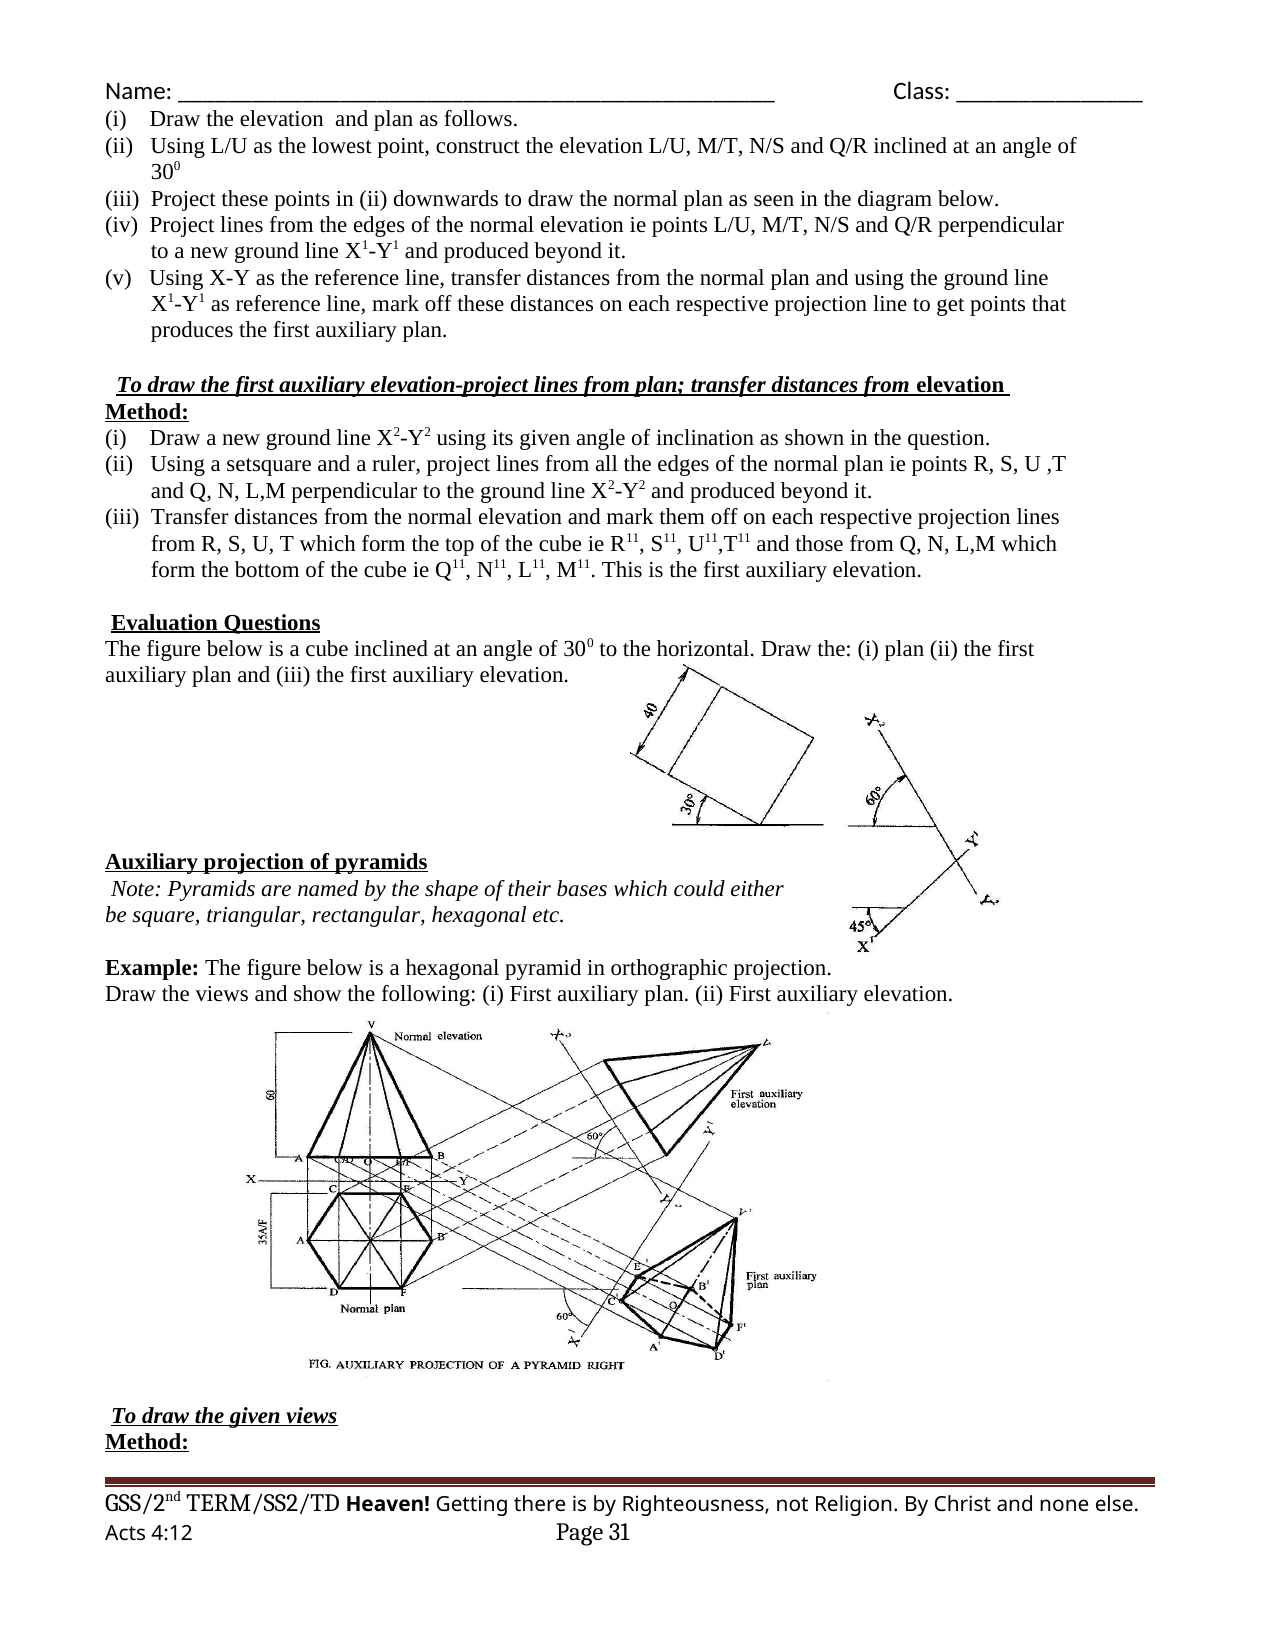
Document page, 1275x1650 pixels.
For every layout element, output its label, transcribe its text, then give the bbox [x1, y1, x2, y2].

text (iv) Project lines from the edges of the normal elevation ie points L/U, M/T, N/S and Q/R perpendicular [105, 211, 1155, 237]
text Note: Pyramids are named by the shape of their bases which could either [105, 874, 1155, 901]
picture [227, 1012, 829, 1382]
text Evaluation Questions [105, 609, 1155, 635]
text and Q, N, L,M perpendicular to the ground line X2-Y2 and produced beyond it. [105, 477, 1155, 503]
text (ii) Using L/U as the lowest point, construct the elevation L/U, M/T, N/S and Q/R inclined at an angle of [105, 132, 1155, 158]
picture [628, 688, 1002, 848]
text To draw the given views [105, 1402, 1155, 1428]
text (v) Using X-Y as the reference line, transfer distances from the normal plan and using the ground line [105, 264, 1155, 290]
text be square, triangular, rectangular, hexagonal etc. [105, 901, 1155, 927]
text Example: The figure below is a hexagonal pyramid in orthographic projection. [105, 954, 1155, 980]
text 300 [105, 158, 1155, 184]
text from R, S, U, T which form the top of the cube ie R11, S11, U11,T11 and those from Q, N, L,M which [105, 529, 1155, 556]
text produces the first auxiliary plan. [105, 316, 1155, 343]
text (iii) Transfer distances from the normal elevation and mark them off on each respective projection lines [105, 503, 1155, 529]
text X1-Y1 as reference line, mark off these distances on each respective projection line to get points that [105, 290, 1155, 316]
text Draw the views and show the following: (i) First auxiliary plan. (ii) First auxiliary elevation. [105, 980, 1155, 1006]
text Method: [105, 1428, 1155, 1454]
text (ii) Using a setsquare and a ruler, project lines from all the edges of the normal plan ie points R, S, U ,T [105, 451, 1155, 477]
text auxiliary plan and (iii) the first auxiliary elevation. [105, 661, 1155, 688]
text The figure below is a cube inclined at an angle of 300 to the horizontal. Draw the: (i) plan (ii) the first [105, 635, 1155, 661]
text (iii) Project these points in (ii) downwards to draw the normal plan as seen in the diagram below. [105, 184, 1155, 211]
text (i) Draw the elevation and plan as follows. [105, 106, 1155, 132]
text Auxiliary projection of pyramids [105, 848, 1155, 874]
text Method: [105, 398, 1155, 424]
text to a new ground line X1-Y1 and produced beyond it. [105, 237, 1155, 264]
text To draw the first auxiliary elevation-project lines from plan; transfer distances from elevation [105, 371, 1155, 398]
picture [628, 927, 1002, 954]
text form the bottom of the cube ie Q11, N11, L11, M11. This is the first auxiliary elevation. [105, 556, 1155, 582]
text (i) Draw a new ground line X2-Y2 using its given angle of inclination as shown in the question. [105, 424, 1155, 451]
